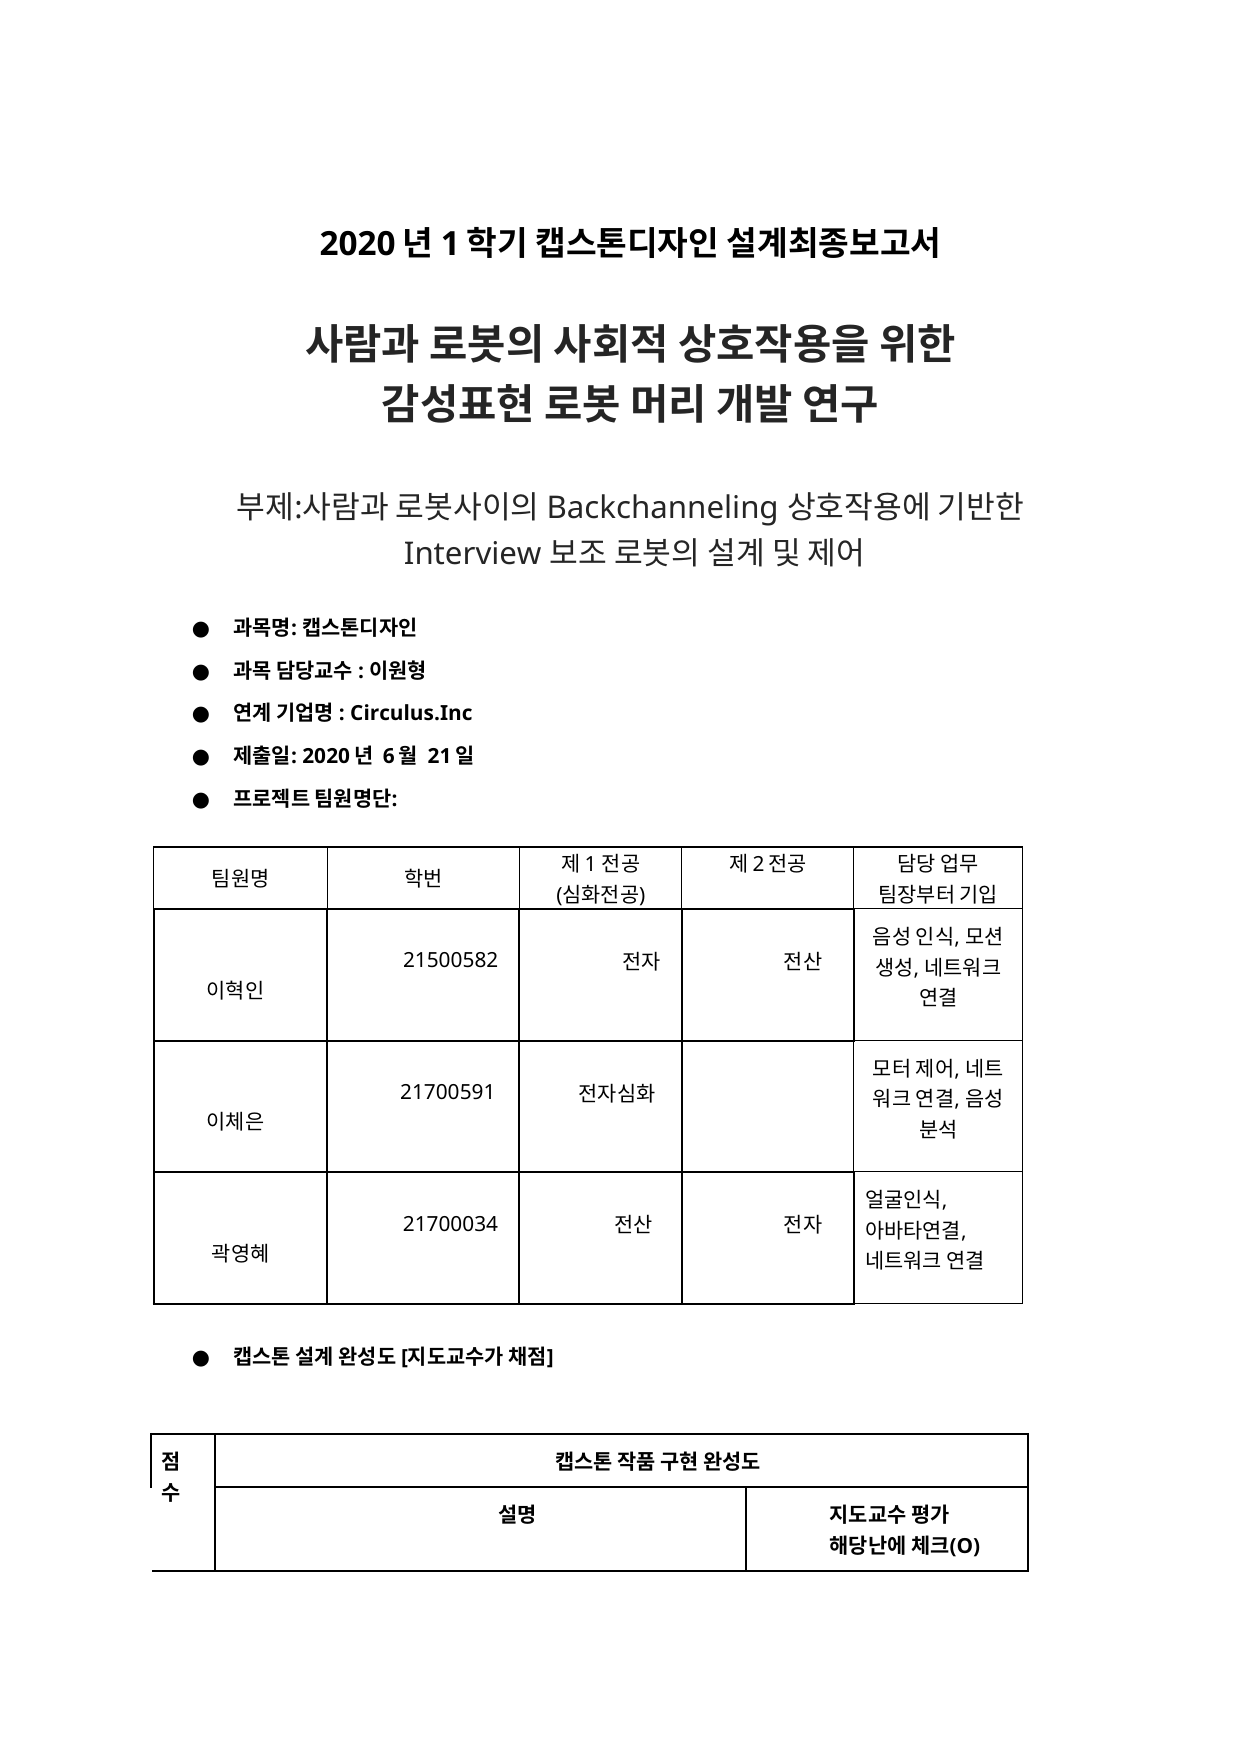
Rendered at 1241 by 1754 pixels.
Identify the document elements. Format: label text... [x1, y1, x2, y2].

table_cell 전산 [520, 1173, 681, 1303]
list 연계 기업명 : Circulus.Inc [192, 690, 1090, 733]
table_cell 21500582 [328, 910, 518, 1040]
list 과목명: 캡스톤디자인 [192, 604, 1090, 647]
table_cell 모터 제어, 네트 워크 연결, 음성 분석 [854, 1041, 1022, 1171]
text 사람과 로봇의 사회적 상호작용을 위한 [150, 311, 1090, 371]
table_cell 음성 인식, 모션 생성, 네트워크 연결 [855, 909, 1022, 1040]
table_header 제1 전공 (심화전공) [520, 848, 681, 908]
list 제출일: 2020년 6월 21일 [192, 733, 1090, 775]
table_cell [216, 1488, 745, 1570]
table_cell 전산 [683, 910, 853, 1040]
list 프로젝트 팀원명단: [192, 775, 1090, 818]
table_cell 전자 [683, 1173, 853, 1303]
table_cell [683, 1042, 853, 1171]
text 2020년 1학기 캡스톤디자인 설계최종보고서 [150, 217, 1090, 265]
text 감성표현 로봇 머리 개발 연구 [150, 371, 1090, 431]
text 부제:사람과 로봇사이의 Backchanneling 상호작용에 기반한 [150, 482, 1090, 528]
table_header [216, 1435, 1027, 1486]
table_header 담당 업무 팀장부터 기입 [854, 848, 1022, 908]
table_cell 이혁인 [155, 910, 326, 1040]
table_cell 21700034 [328, 1173, 518, 1303]
table_header 팀원명 [154, 848, 327, 908]
table_cell 전자 [520, 910, 681, 1040]
table_cell 21700591 [328, 1042, 518, 1171]
table_header 학번 [328, 848, 519, 908]
table_cell 이체은 [155, 1042, 326, 1171]
table_cell 얼굴인식,아바타연결,네트워크 연결 [855, 1172, 1022, 1303]
table_cell 전자심화 [520, 1042, 681, 1171]
text Interview 보조 로봇의 설계 및 제어 [150, 528, 1090, 573]
table_header 제2전공 [682, 848, 853, 908]
table_cell 곽영혜 [155, 1173, 326, 1303]
table_cell [747, 1488, 1027, 1570]
table_header [151, 1435, 214, 1570]
list 과목 담당교수 : 이원형 [192, 647, 1090, 690]
